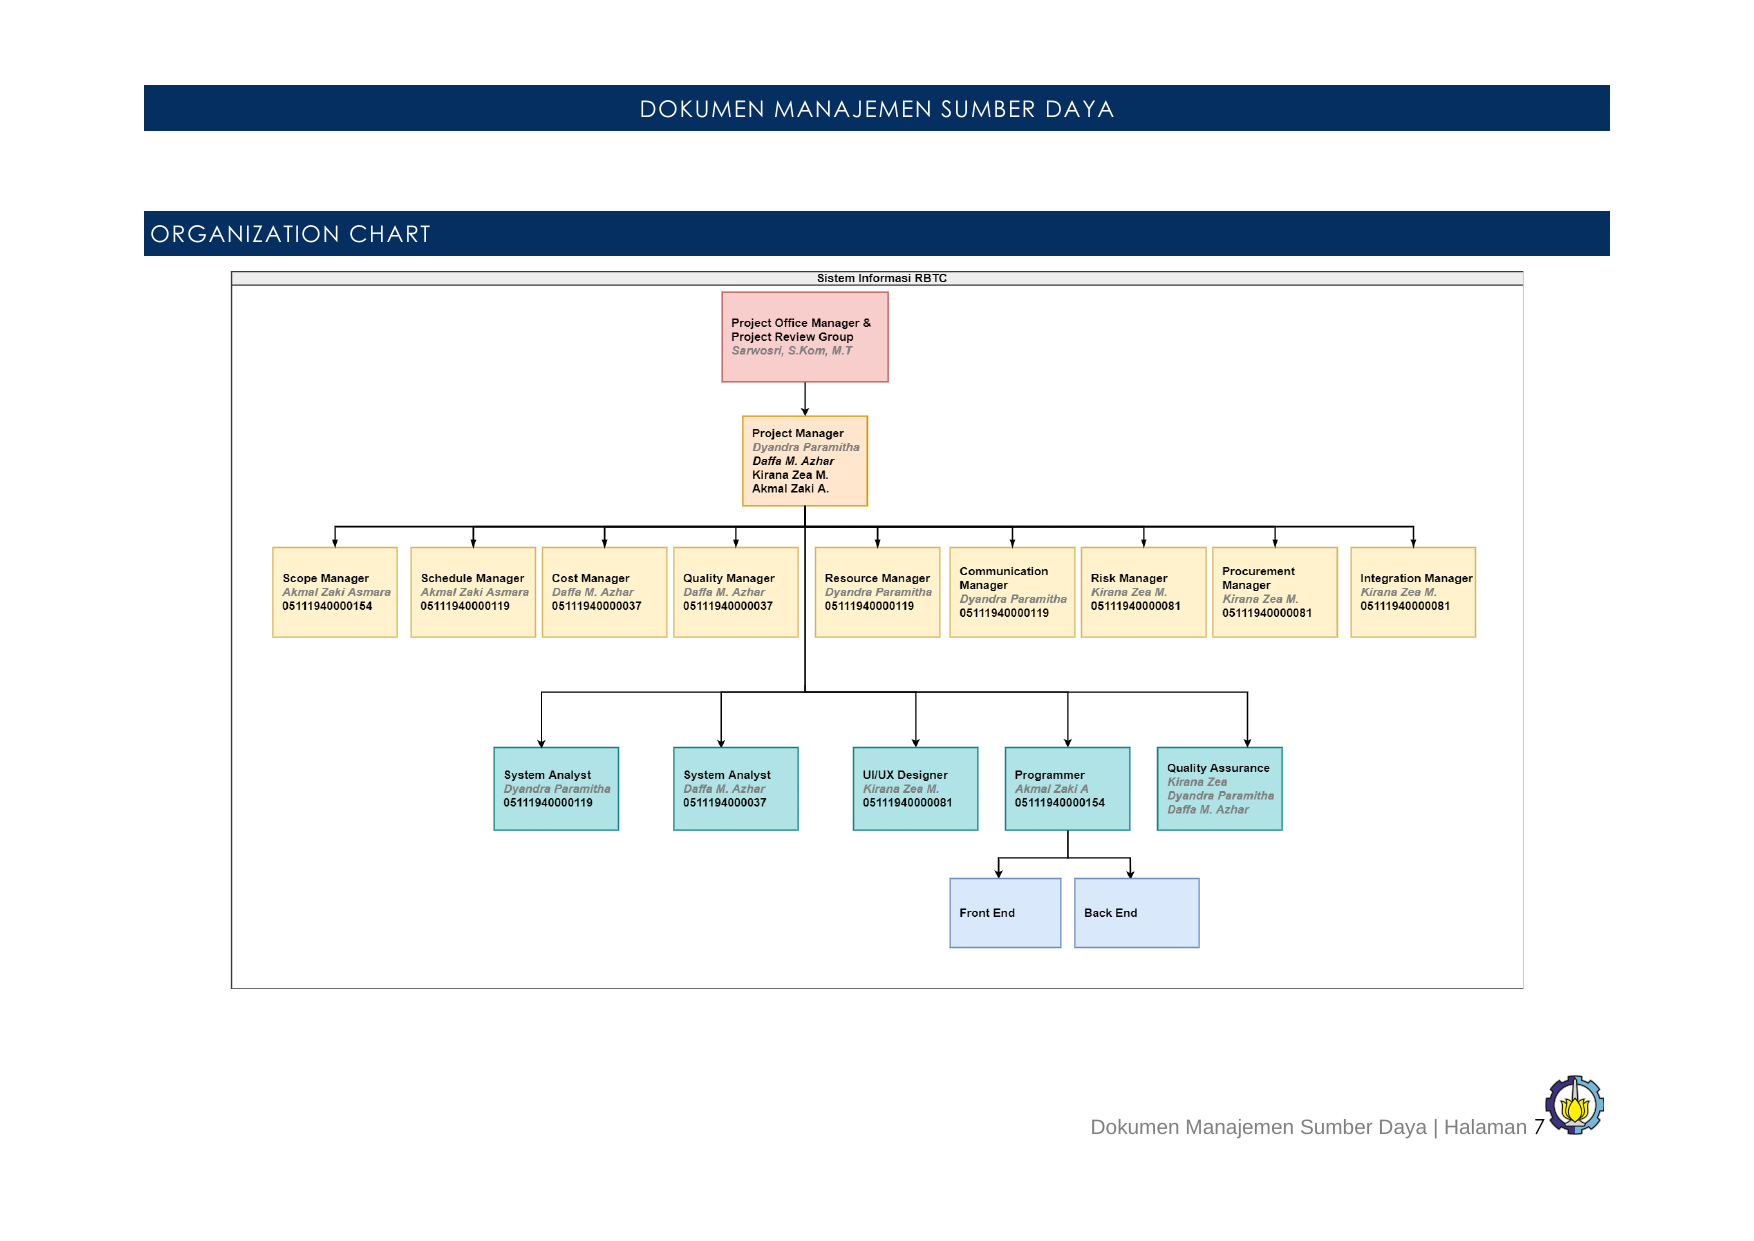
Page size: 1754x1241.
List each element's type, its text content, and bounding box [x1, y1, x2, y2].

picture [1545, 1075, 1604, 1135]
picture [230, 271, 1524, 989]
subtitle ORGANIZATION CHART [150, 217, 1604, 249]
